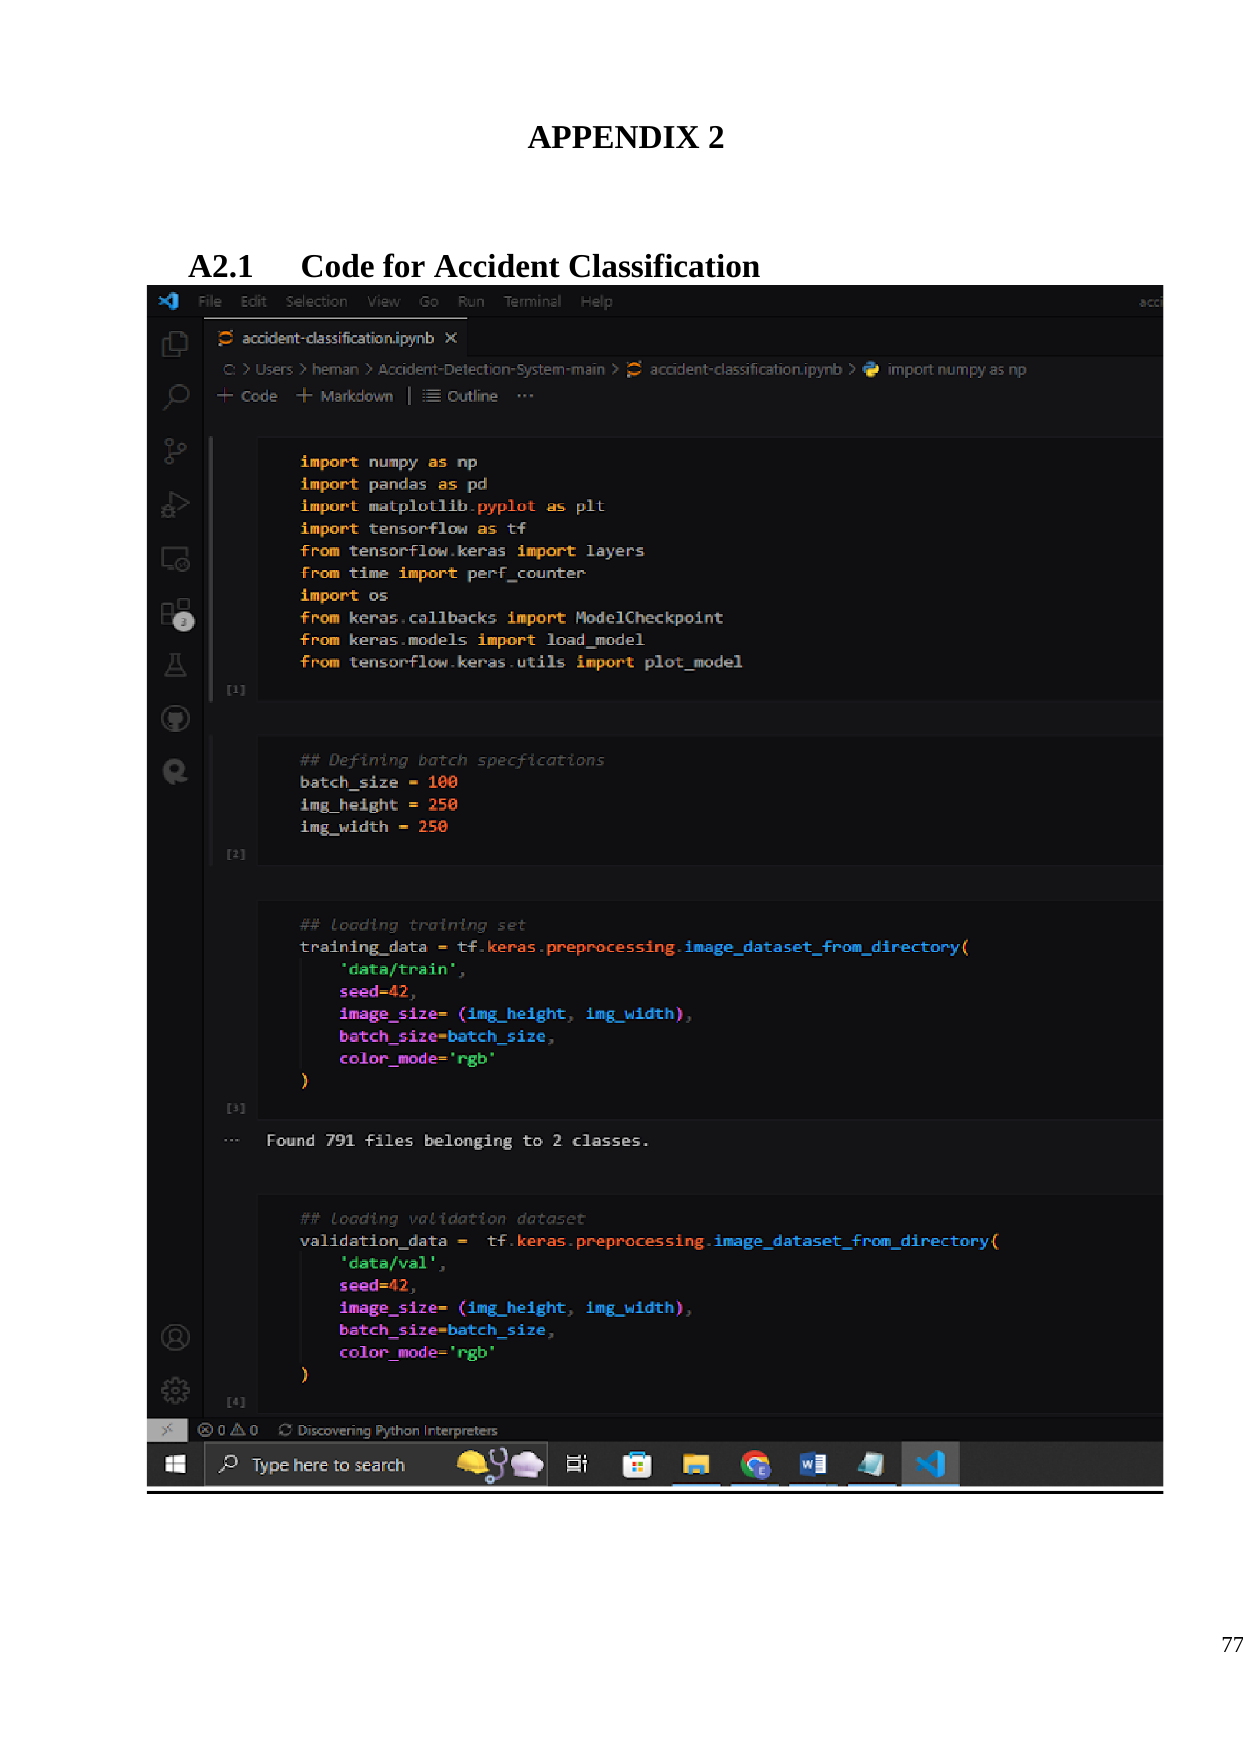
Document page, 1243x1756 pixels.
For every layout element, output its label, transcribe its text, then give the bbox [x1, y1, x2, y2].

subtitle APPENDIX 2 [77, 118, 1174, 156]
text A2.1 Code for Accident Classification [188, 247, 1243, 285]
picture [146, 285, 1164, 1494]
